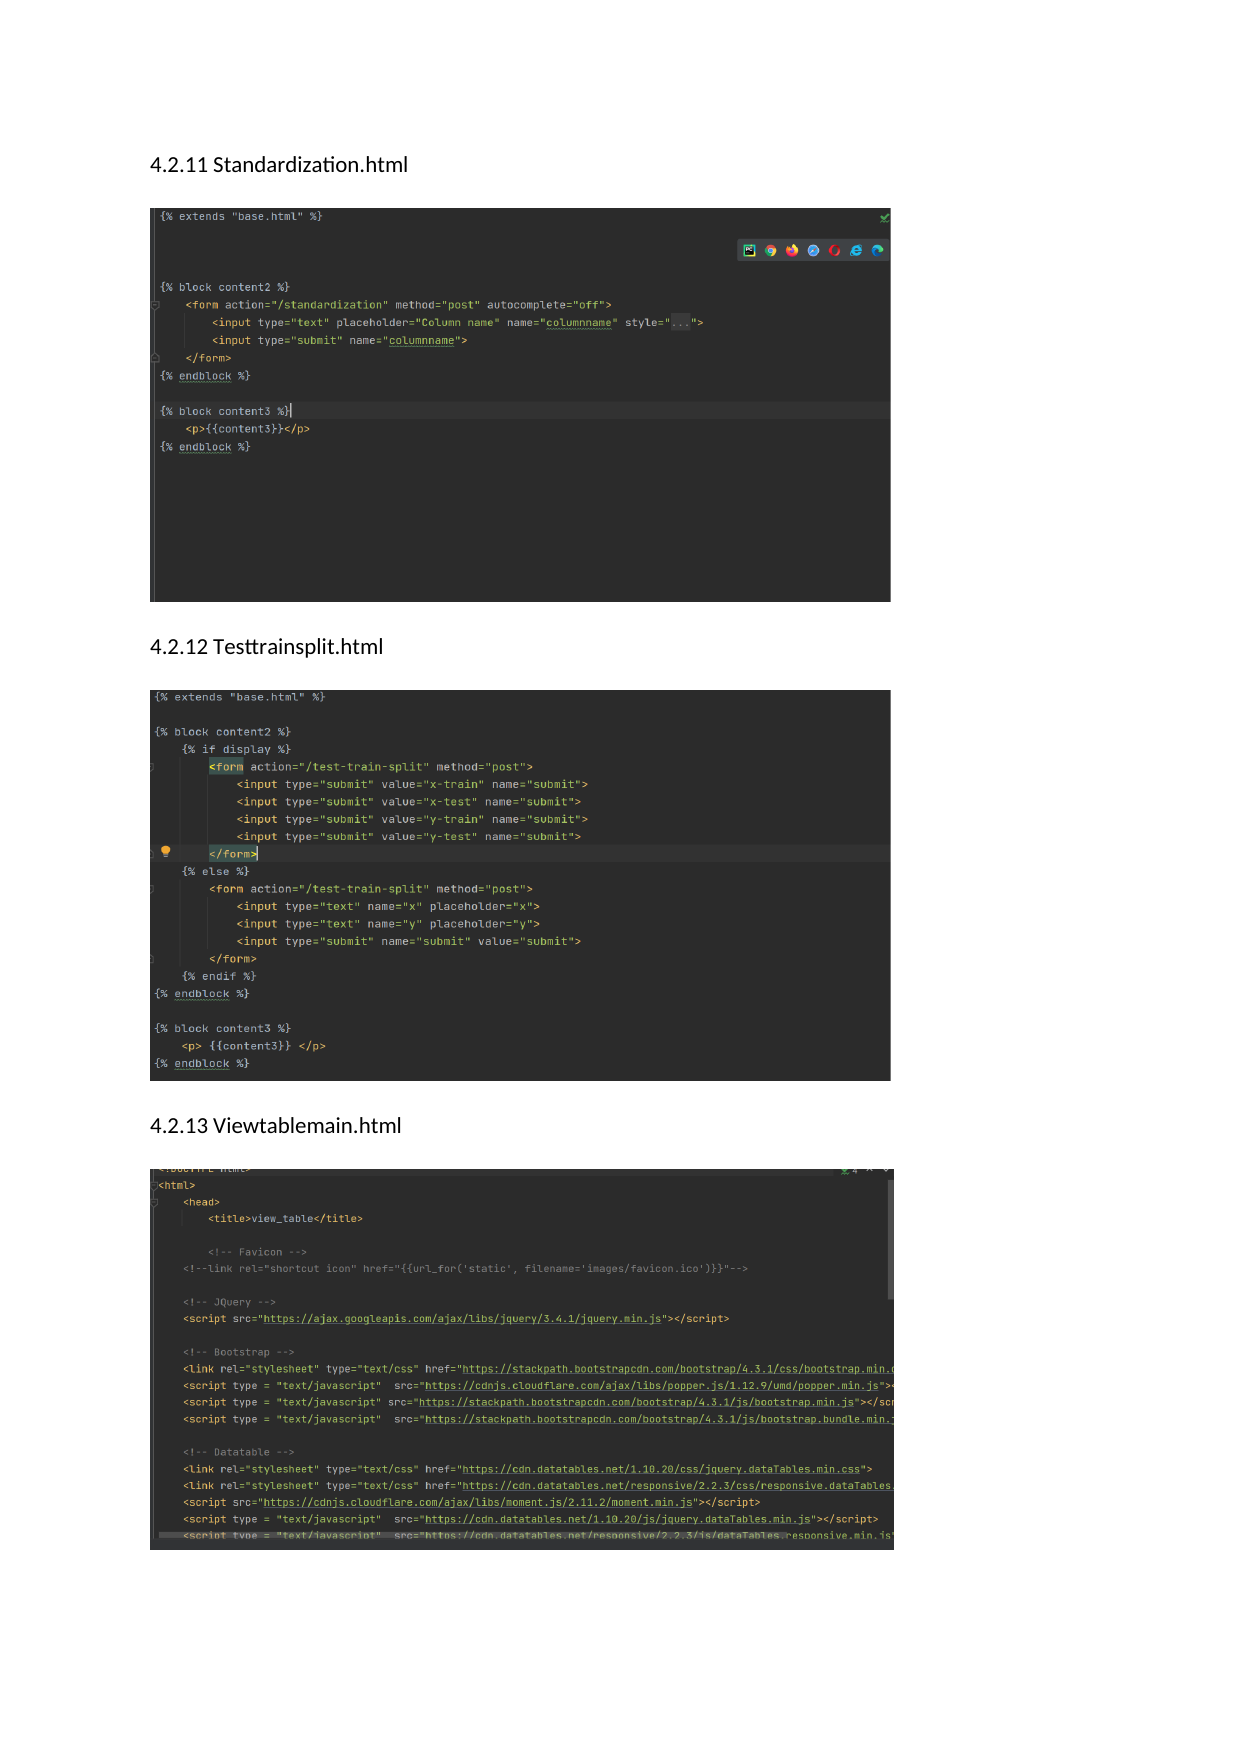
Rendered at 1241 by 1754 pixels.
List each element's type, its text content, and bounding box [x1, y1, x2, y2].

text 4.2.12 Testtrainsplit.html [150, 632, 1090, 660]
text 4.2.13 Viewtablemain.html [150, 1111, 1090, 1139]
picture [150, 1169, 894, 1550]
picture [150, 208, 891, 602]
text 4.2.11 Standardization.html [150, 150, 1090, 178]
picture [150, 690, 891, 1081]
